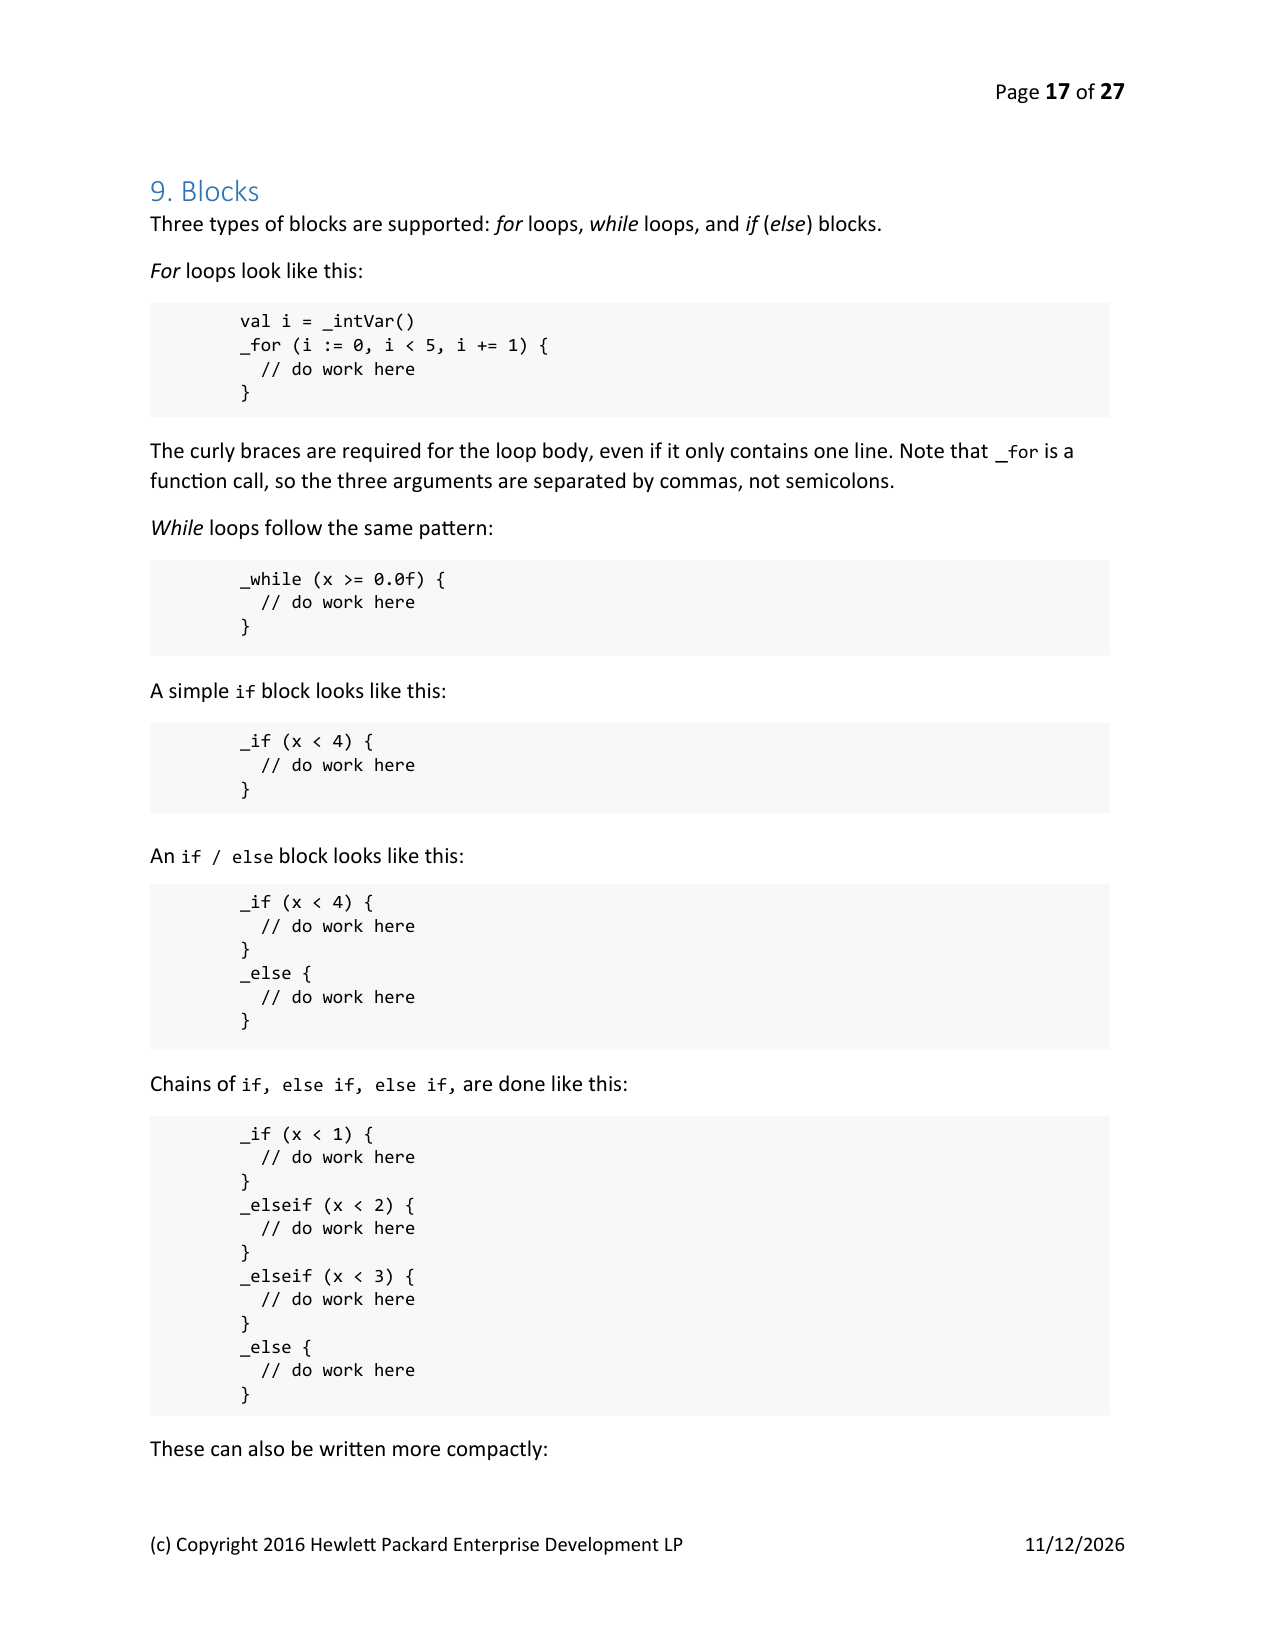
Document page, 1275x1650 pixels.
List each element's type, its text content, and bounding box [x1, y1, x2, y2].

subtitle 9. Blocks [150, 171, 1125, 209]
text The curly braces are required for the loop body, even if it only contains one line. Note that _for is a function call, so the three arguments are separated by commas, not semicolons. [150, 436, 1125, 494]
text A simple if block looks like this: [150, 676, 1125, 704]
text While loops follow the same pattern: [150, 513, 1125, 541]
text These can also be written more compactly: [150, 1434, 1125, 1462]
text Three types of blocks are supported: for loops, while loops, and if (else) blocks. [150, 209, 1125, 237]
text An if / else block looks like this: [150, 841, 1125, 869]
text Chains of if, else if, else if, are done like this: [150, 1069, 1125, 1097]
text For loops look like this: [150, 256, 1125, 284]
